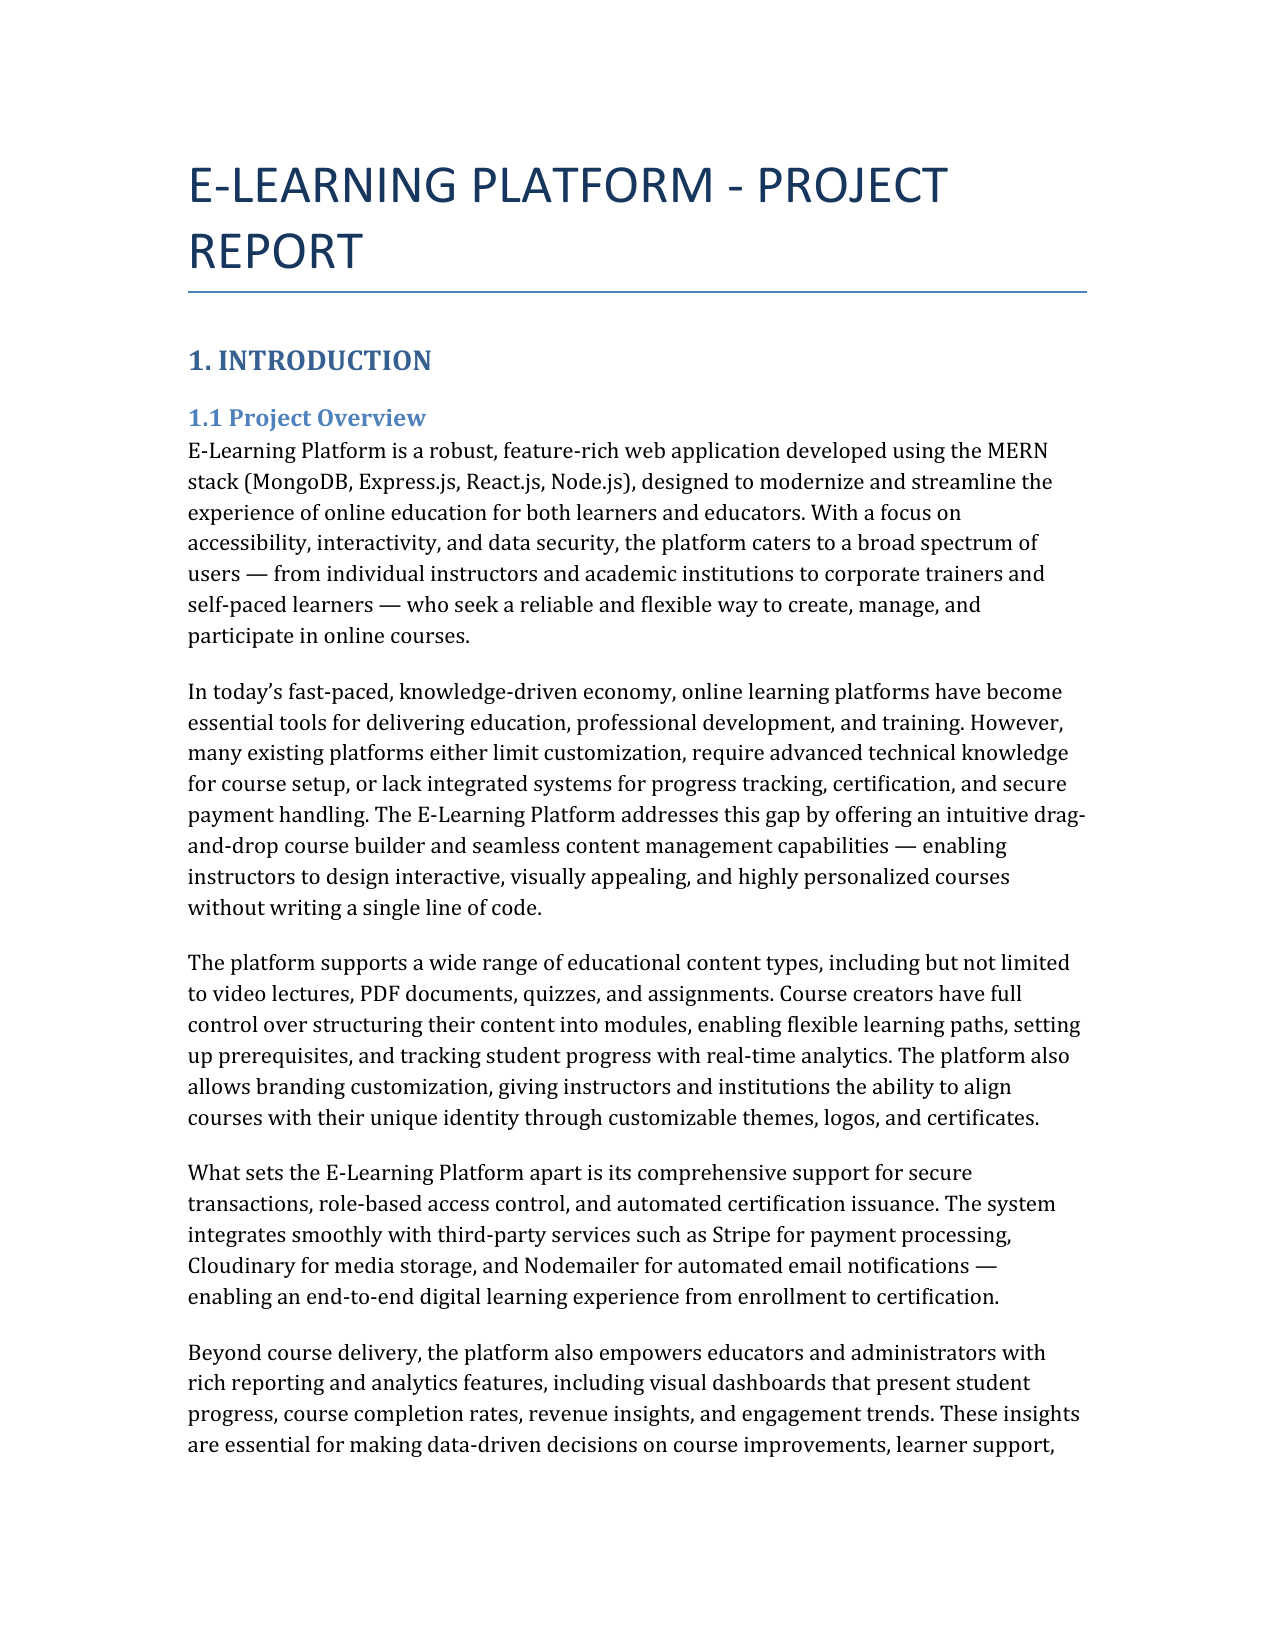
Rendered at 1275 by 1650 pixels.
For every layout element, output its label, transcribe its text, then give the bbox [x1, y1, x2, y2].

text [187, 1338, 1087, 1457]
text In today’s fast-paced, knowledge-driven economy, online learning platforms have become essential tools for delivering education, professional development, and training. However, many existing platforms either limit customization, require advanced technical knowledge for course setup, or lack integrated systems for progress tracking, certification, and secure payment handling. The E-Learning Platform addresses this gap by offering an intuitive drag-and-drop course builder and seamless content management capabilities — enabling instructors to design interactive, visually appealing, and highly personalized courses without writing a single line of code. [187, 677, 1087, 920]
text E-Learning Platform is a robust, feature-rich web application developed using the MERN stack (MongoDB, Express.js, React.js, Node.js), designed to modernize and streamline the experience of online education for both learners and educators. With a focus on accessibility, interactivity, and data security, the platform caters to a broad spectrum of users — from individual instructors and academic institutions to corporate trainers and self-paced learners — who seek a reliable and flexible way to create, manage, and participate in online courses. [187, 436, 1087, 648]
title E-LEARNING PLATFORM - PROJECT REPORT [187, 150, 1087, 293]
text What sets the E-Learning Platform apart is its comprehensive support for secure transactions, role-based access control, and automated certification issuance. The system integrates smoothly with third-party services such as Stripe for payment processing, Cloudinary for media storage, and Nodemailer for automated email notifications — enabling an end-to-end digital learning experience from enrollment to certification. [187, 1159, 1087, 1309]
subtitle 1. INTRODUCTION [187, 343, 1087, 377]
text The platform supports a wide range of educational content types, including but not limited to video lectures, PDF documents, quizzes, and assignments. Course creators have full control over structuring their content into modules, enabling flexible learning paths, setting up prerequisites, and tracking student progress with real-time analytics. The platform also allows branding customization, giving instructors and institutions the ability to align courses with their unique identity through customizable themes, logos, and certificates. [187, 949, 1087, 1130]
subtitle 1.1 Project Overview [187, 403, 1087, 432]
